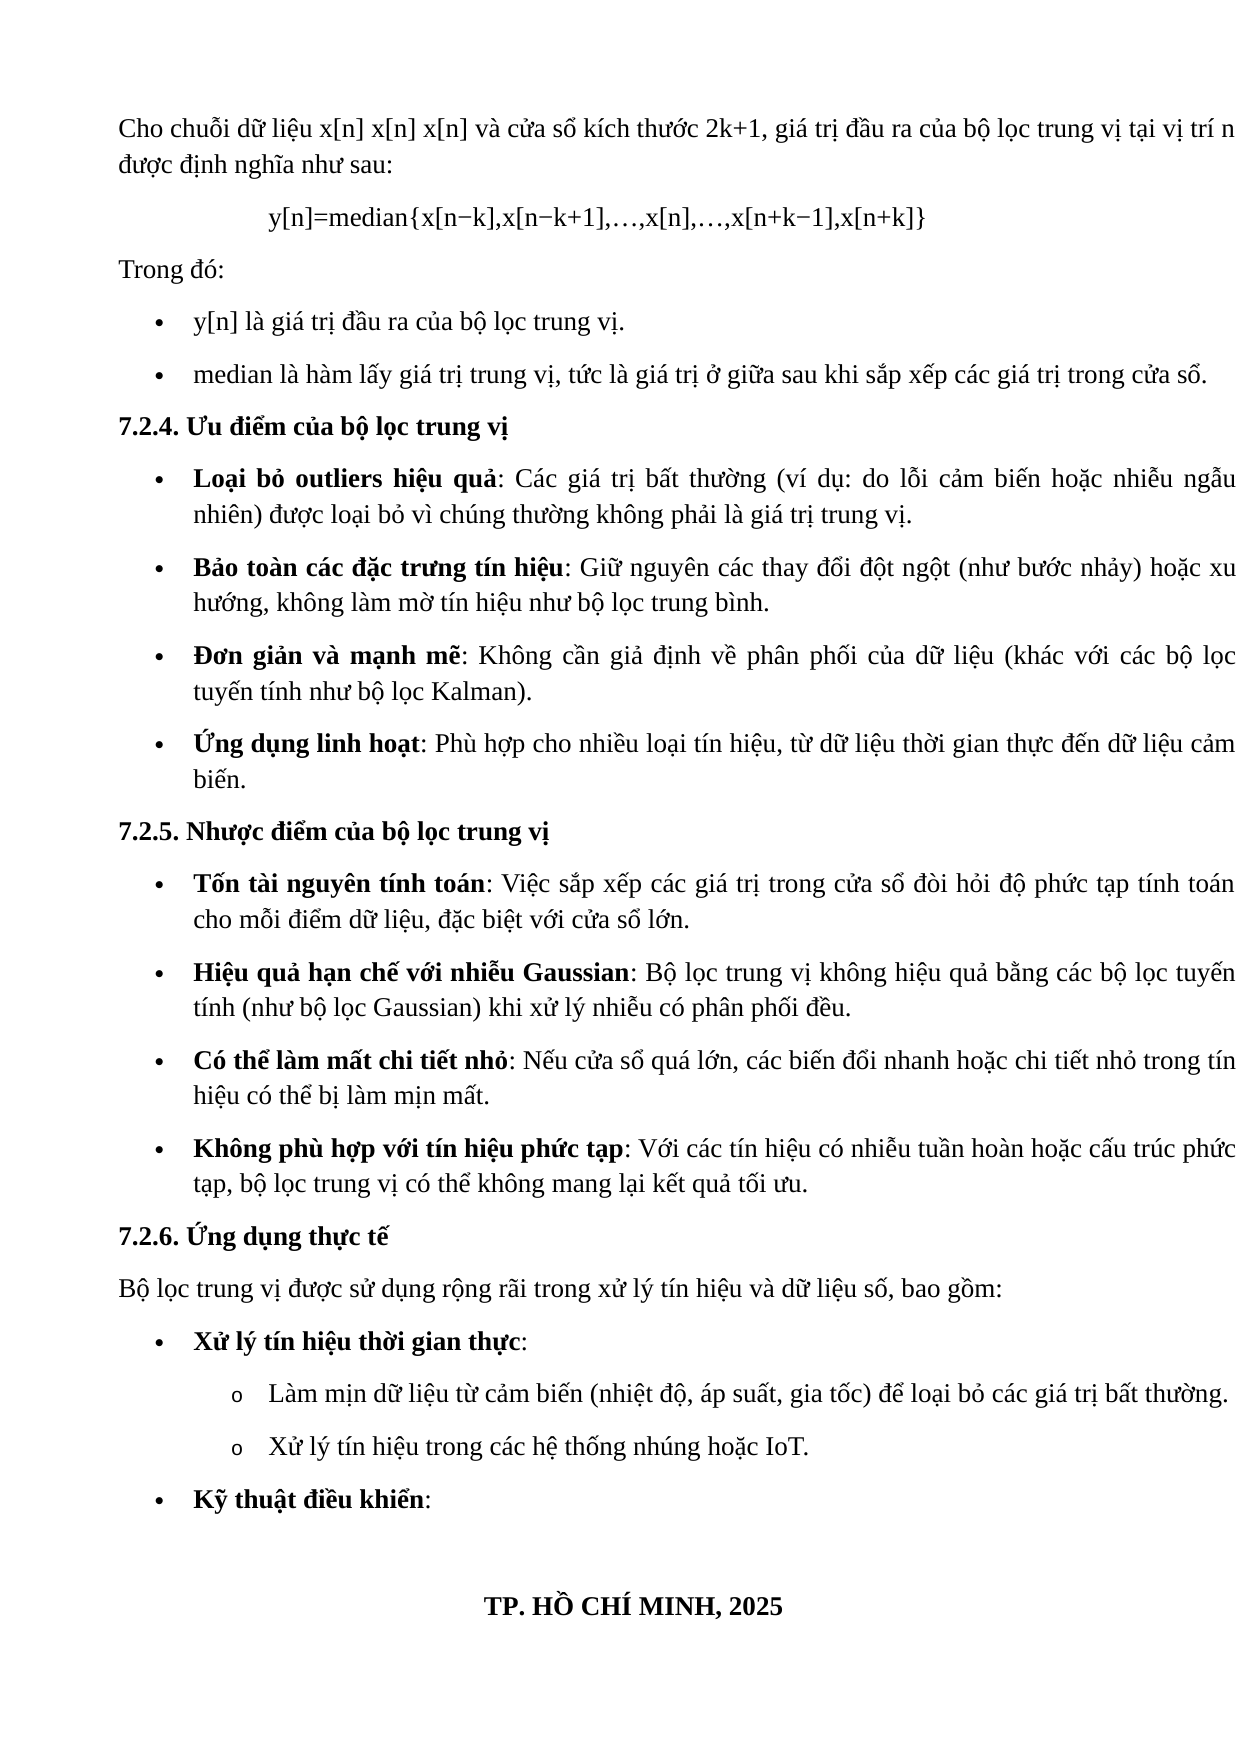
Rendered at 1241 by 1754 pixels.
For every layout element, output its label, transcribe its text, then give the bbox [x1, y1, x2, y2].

list Kỹ thuật điều khiển: [156, 1483, 1237, 1514]
list Xử lý tín hiệu trong các hệ thống nhúng hoặc IoT. [231, 1430, 1237, 1462]
text 7.2.5. Nhược điểm của bộ lọc trung vị [118, 815, 1237, 846]
list median là hàm lấy giá trị trung vị, tức là giá trị ở giữa sau khi sắp xếp các giá trị trong cửa sổ. [156, 358, 1237, 389]
list Ứng dụng linh hoạt: Phù hợp cho nhiều loại tín hiệu, từ dữ liệu thời gian thực đến dữ liệu cảm biến. [156, 727, 1237, 794]
text Trong đó: [118, 253, 1237, 284]
list Làm mịn dữ liệu từ cảm biến (nhiệt độ, áp suất, gia tốc) để loại bỏ các giá trị bất thường. [231, 1377, 1237, 1409]
text 7.2.4. Ưu điểm của bộ lọc trung vị [118, 410, 1237, 441]
list Đơn giản và mạnh mẽ: Không cần giả định về phân phối của dữ liệu (khác với các bộ lọc tuyến tính như bộ lọc Kalman). [156, 639, 1237, 706]
text y[n]=median{x[n−k],x[n−k+1],…,x[n],…,x[n+k−1],x[n+k]} [193, 201, 1237, 232]
list Có thể làm mất chi tiết nhỏ: Nếu cửa sổ quá lớn, các biến đổi nhanh hoặc chi tiết nhỏ trong tín hiệu có thể bị làm mịn mất. [156, 1044, 1237, 1111]
text Cho chuỗi dữ liệu x[n] x[n] x[n] và cửa sổ kích thước 2k+1, giá trị đầu ra của bộ lọc trung vị tại vị trí n được định nghĩa như sau: [118, 112, 1237, 179]
list Xử lý tín hiệu thời gian thực: [156, 1325, 1237, 1356]
text Bộ lọc trung vị được sử dụng rộng rãi trong xử lý tín hiệu và dữ liệu số, bao gồm: [118, 1272, 1237, 1303]
list Hiệu quả hạn chế với nhiễu Gaussian: Bộ lọc trung vị không hiệu quả bằng các bộ lọc tuyến tính (như bộ lọc Gaussian) khi xử lý nhiễu có phân phối đều. [156, 956, 1237, 1022]
list Loại bỏ outliers hiệu quả: Các giá trị bất thường (ví dụ: do lỗi cảm biến hoặc nhiễu ngẫu nhiên) được loại bỏ vì chúng thường không phải là giá trị trung vị. [156, 463, 1237, 529]
text 7.2.6. Ứng dụng thực tế [118, 1220, 1237, 1251]
list Tốn tài nguyên tính toán: Việc sắp xếp các giá trị trong cửa sổ đòi hỏi độ phức tạp tính toán cho mỗi điểm dữ liệu, đặc biệt với cửa sổ lớn. [156, 867, 1237, 934]
list Bảo toàn các đặc trưng tín hiệu: Giữ nguyên các thay đổi đột ngột (như bước nhảy) hoặc xu hướng, không làm mờ tín hiệu như bộ lọc trung bình. [156, 551, 1237, 618]
list Không phù hợp với tín hiệu phức tạp: Với các tín hiệu có nhiễu tuần hoàn hoặc cấu trúc phức tạp, bộ lọc trung vị có thể không mang lại kết quả tối ưu. [156, 1132, 1237, 1199]
list y[n] là giá trị đầu ra của bộ lọc trung vị. [156, 305, 1237, 337]
